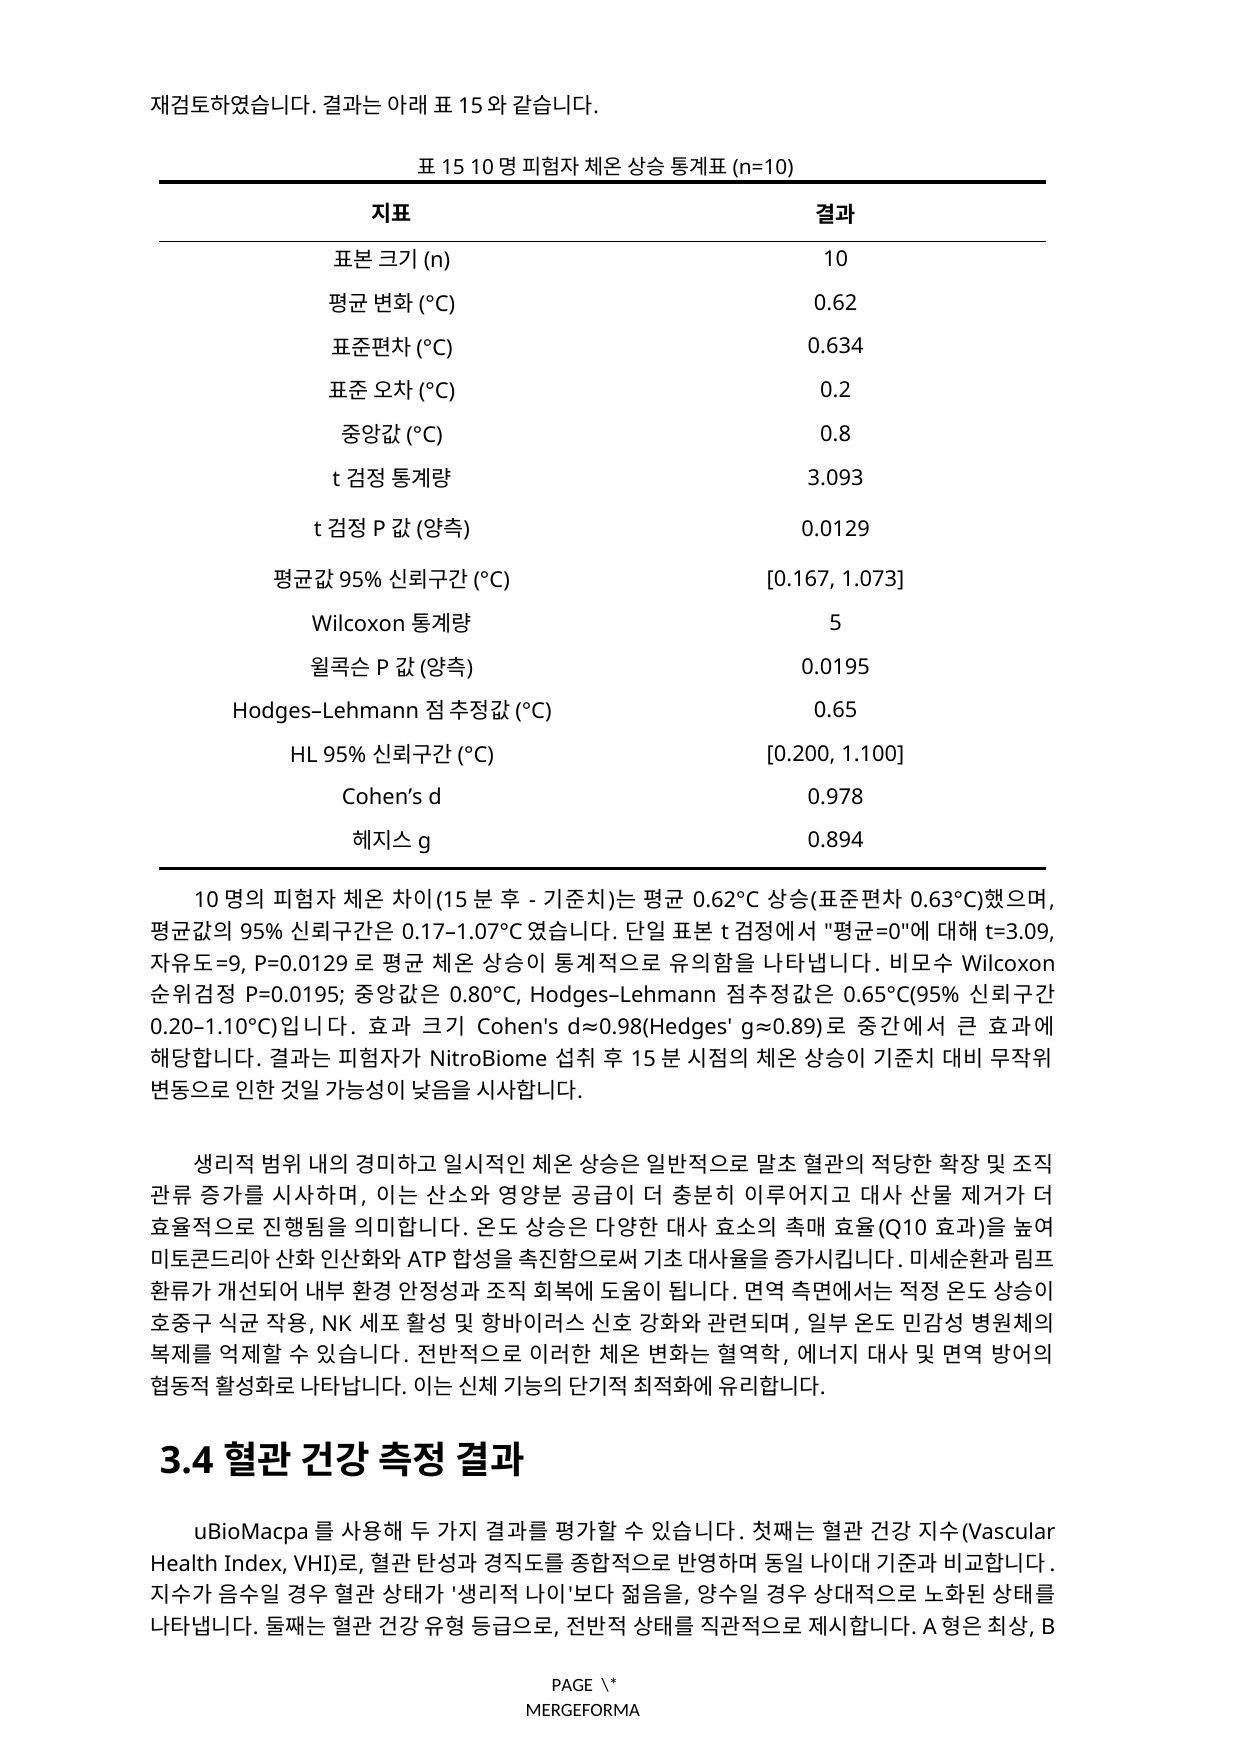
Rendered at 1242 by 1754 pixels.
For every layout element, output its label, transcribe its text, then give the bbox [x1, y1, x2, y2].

table_cell 중앙값 (°C) [159, 417, 619, 461]
table_cell HL 95% 신뢰구간 (°C) [159, 737, 619, 781]
table_cell Hodges–Lehmann 점 추정값 (°C) [159, 694, 619, 737]
table_cell t 검정 통계량 [159, 461, 619, 504]
text 3.4 혈관 건강 측정 결과 [150, 1430, 1055, 1484]
table_cell Cohen’s d [159, 781, 619, 823]
table_cell 0.0129 [619, 505, 1046, 562]
table_cell 3.093 [619, 461, 1046, 504]
table_header 결과 [619, 184, 1046, 241]
table_cell 표준편차 (°C) [159, 330, 619, 373]
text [150, 1514, 1055, 1641]
text 10명의 피험자 체온 차이(15분 후 - 기준치)는 평균 0.62°C 상승(표준편차 0.63°C)했으며, 평균값의 95% 신뢰구간은 0.17–1.07°C였습니다. 단일 표본 t검정에서 "평균=0"에 대해 t=3.09, 자유도=9, P=0.0129로 평균 체온 상승이 통계적으로 유의함을 나타냅니다. 비모수 Wilcoxon 순위검정 P=0.0195; 중앙값은 0.80°C, Hodges–Lehmann 점추정값은 0.65°C(95% 신뢰구간 0.20–1.10°C)입니다. 효과 크기 Cohen's d≈0.98(Hedges' g≈0.89)로 중간에서 큰 효과에 해당합니다. 결과는 피험자가 NitroBiome 섭취 후 15분 시점의 체온 상승이 기준치 대비 무작위 변동으로 인한 것일 가능성이 낮음을 시사합니다. [150, 882, 1055, 1104]
table_cell 0.634 [619, 330, 1046, 373]
table_cell 0.8 [619, 417, 1046, 461]
table_cell 0.2 [619, 373, 1046, 417]
text 표15 10명 피험자 체온 상승 통계표 (n=10) [150, 150, 1055, 180]
table_cell 0.62 [619, 286, 1046, 329]
table_cell [0.200, 1.100] [619, 737, 1046, 781]
text 생리적 범위 내의 경미하고 일시적인 체온 상승은 일반적으로 말초 혈관의 적당한 확장 및 조직 관류 증가를 시사하며, 이는 산소와 영양분 공급이 더 충분히 이루어지고 대사 산물 제거가 더 효율적으로 진행됨을 의미합니다. 온도 상승은 다양한 대사 효소의 촉매 효율(Q10 효과)을 높여 미토콘드리아 산화 인산화와 ATP 합성을 촉진함으로써 기초 대사율을 증가시킵니다. 미세순환과 림프 환류가 개선되어 내부 환경 안정성과 조직 회복에 도움이 됩니다. 면역 측면에서는 적정 온도 상승이 호중구 식균 작용, NK 세포 활성 및 항바이러스 신호 강화와 관련되며, 일부 온도 민감성 병원체의 복제를 억제할 수 있습니다. 전반적으로 이러한 체온 변화는 혈역학, 에너지 대사 및 면역 방어의 협동적 활성화로 나타납니다. 이는 신체 기능의 단기적 최적화에 유리합니다. [150, 1147, 1055, 1401]
table_cell Wilcoxon 통계량 [159, 606, 619, 650]
table_cell 헤지스 g [159, 823, 619, 867]
table_cell 0.978 [619, 781, 1046, 823]
table_cell 평균값 95% 신뢰구간 (°C) [159, 562, 619, 606]
table_cell 0.65 [619, 694, 1046, 737]
table_cell 평균 변화 (°C) [159, 286, 619, 329]
table_cell [0.167, 1.073] [619, 562, 1046, 606]
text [150, 88, 1055, 120]
table_header 지표 [159, 184, 619, 241]
table_cell 윌콕슨 P 값 (양측) [159, 650, 619, 693]
table_cell t 검정 P 값 (양측) [159, 505, 619, 562]
table_cell 표본 크기 (n) [159, 242, 619, 286]
table_cell 0.894 [619, 823, 1046, 867]
table_cell 10 [619, 242, 1046, 286]
table_cell 0.0195 [619, 650, 1046, 693]
table_cell 5 [619, 606, 1046, 650]
table_cell 표준 오차 (°C) [159, 373, 619, 417]
